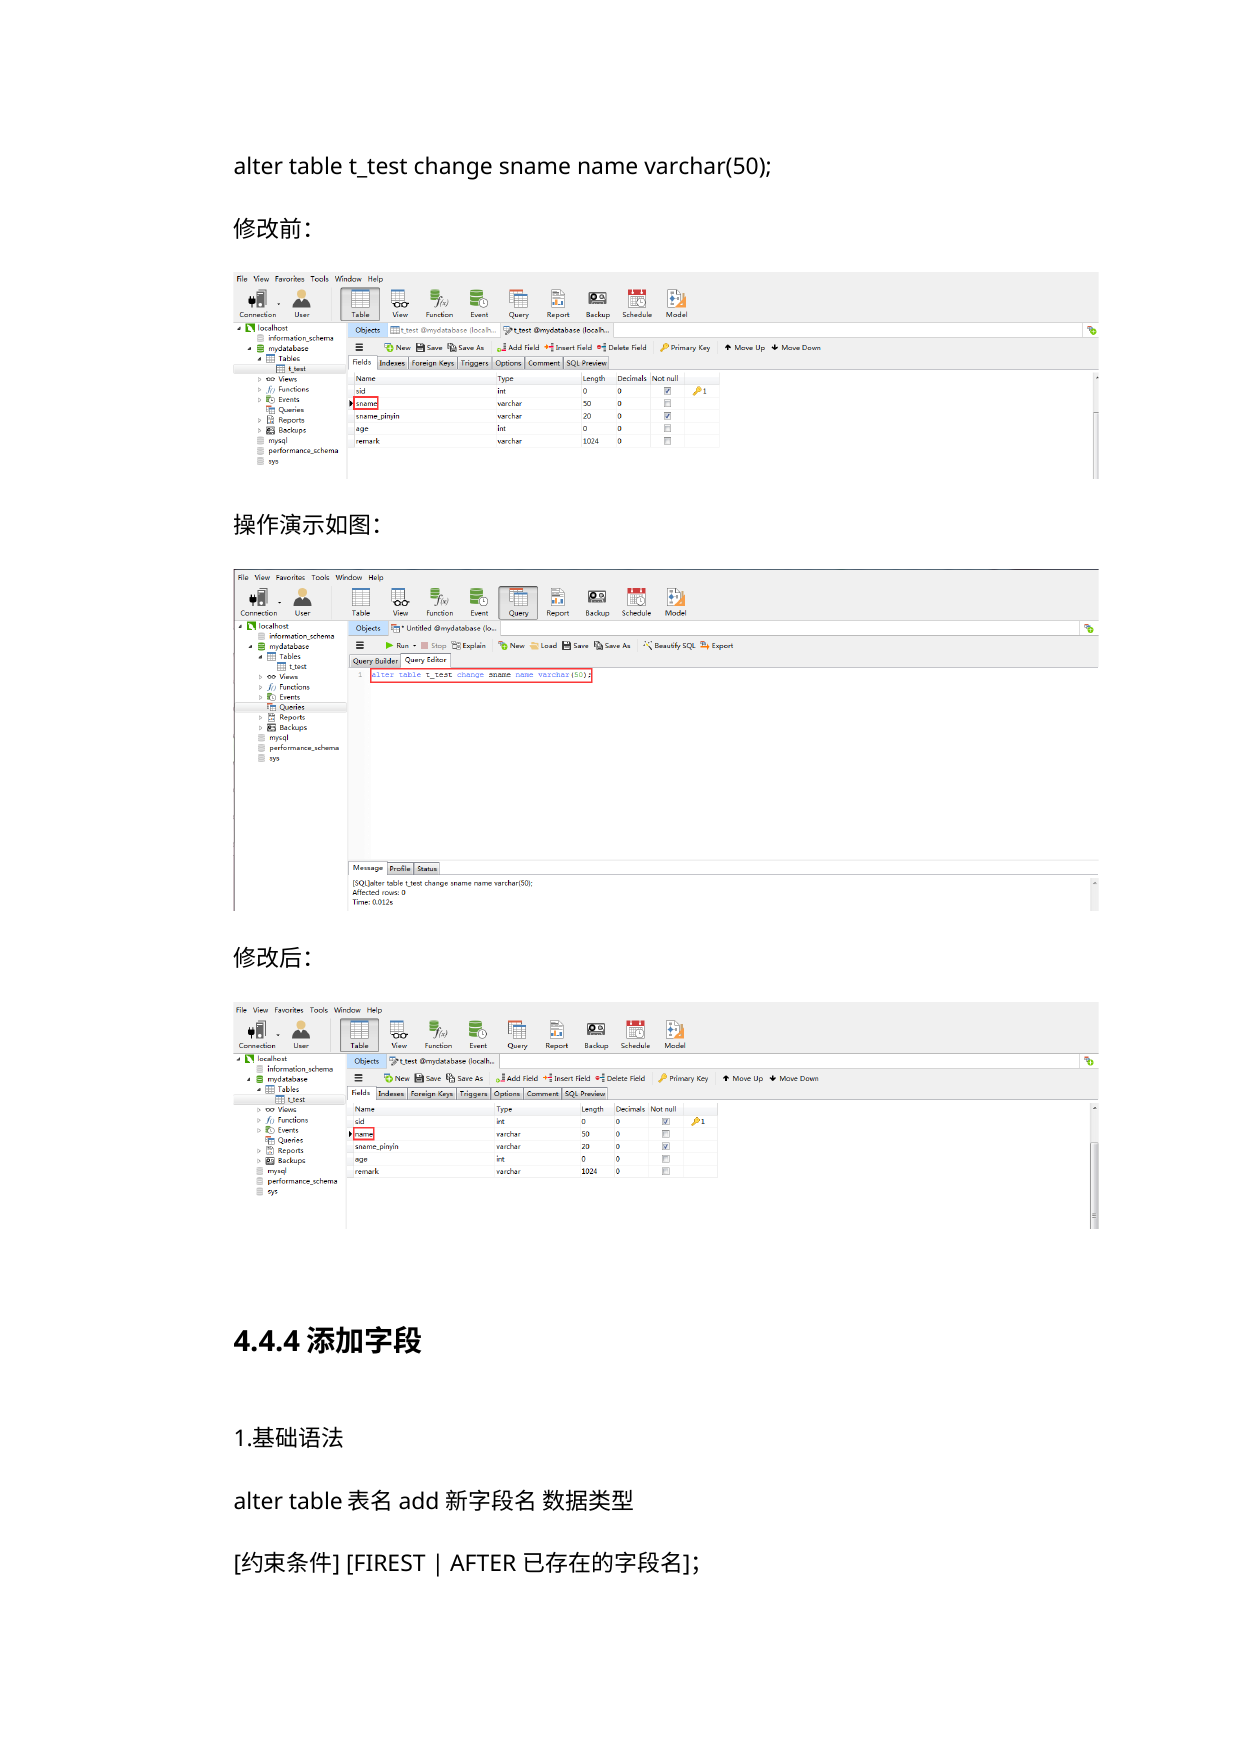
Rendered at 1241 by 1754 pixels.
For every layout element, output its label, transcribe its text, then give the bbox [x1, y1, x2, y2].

picture [233, 272, 1099, 479]
text alter table表名 add 新字段名 数据类型 [233, 1483, 1007, 1516]
text alter table t_test change sname name varchar(50); [233, 150, 1007, 181]
text 修改后： [233, 940, 1007, 973]
text 1.基础语法 [233, 1420, 1007, 1453]
text [约束条件] [FIREST | AFTER 已存在的字段名]； [233, 1545, 1007, 1578]
subtitle 4.4.4添加字段 [187, 1318, 1007, 1360]
text 操作演示如图： [233, 507, 1007, 541]
picture [233, 1002, 1099, 1229]
text 修改前： [233, 210, 1007, 244]
picture [233, 569, 1099, 911]
